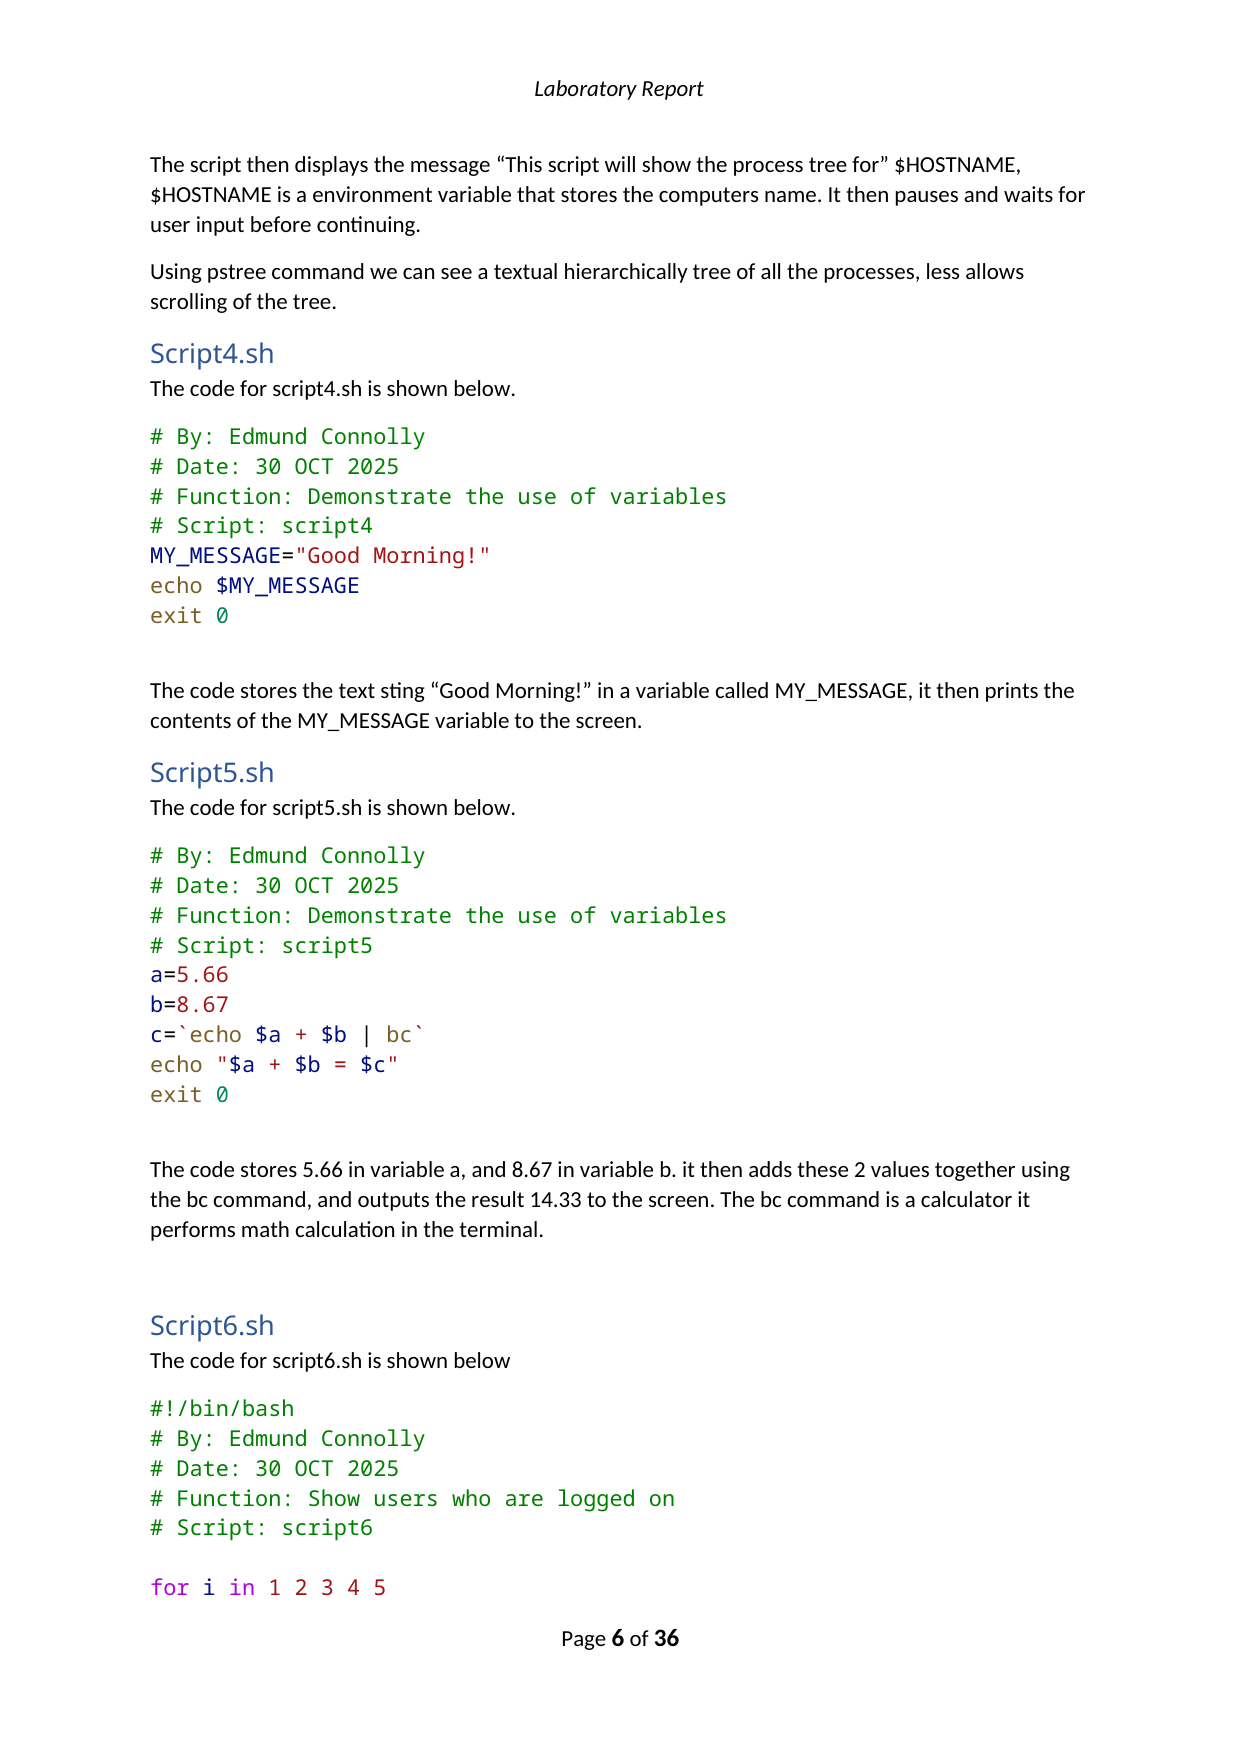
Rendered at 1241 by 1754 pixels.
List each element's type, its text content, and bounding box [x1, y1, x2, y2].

text echo "$a + $b = $c" [150, 1049, 1090, 1078]
subtitle Script5.sh [150, 753, 1090, 790]
subtitle Script4.sh [150, 334, 1090, 371]
text The code stores the text sting “Good Morning!” in a variable called MY_MESSAGE, it then prints the contents of the MY_MESSAGE variable to the screen. [150, 676, 1090, 735]
text a=5.66 [150, 959, 1090, 989]
text # Script: script5 [150, 929, 1090, 959]
text b=8.67 [150, 989, 1090, 1019]
text # Date: 30 OCT 2025 [150, 451, 1090, 481]
text The code for script6.sh is shown below [150, 1346, 1090, 1374]
text exit 0 [150, 1078, 1090, 1108]
text The script then displays the message “This script will show the process tree for” $HOSTNAME, $HOSTNAME is a environment variable that stores the computers name. It then pauses and waits for user input before continuing. [150, 150, 1090, 238]
text The code for script4.sh is shown below. [150, 374, 1090, 402]
text echo $MY_MESSAGE [150, 570, 1090, 600]
text # Date: 30 OCT 2025 [150, 870, 1090, 900]
text # Script: script6 [150, 1512, 1090, 1542]
text # By: Edmund Connolly [150, 421, 1090, 451]
text # By: Edmund Connolly [150, 1423, 1090, 1453]
text c=`echo $a + $b | bc` [150, 1019, 1090, 1049]
text # Function: Demonstrate the use of variables [150, 900, 1090, 929]
text # Function: Demonstrate the use of variables [150, 481, 1090, 510]
text Using pstree command we can see a textual hierarchically tree of all the processes, less allows scrolling of the tree. [150, 257, 1090, 316]
text exit 0 [150, 600, 1090, 629]
subtitle Script6.sh [150, 1306, 1090, 1343]
text The code stores 5.66 in variable a, and 8.67 in variable b. it then adds these 2 values together using the bc command, and outputs the result 14.33 to the screen. The bc command is a calculator it performs math calculation in the terminal. [150, 1155, 1090, 1244]
text The code for script5.sh is shown below. [150, 793, 1090, 821]
text # Date: 30 OCT 2025 [150, 1453, 1090, 1482]
text # Function: Show users who are logged on [150, 1482, 1090, 1512]
text #!/bin/bash [150, 1393, 1090, 1423]
text MY_MESSAGE="Good Morning!" [150, 540, 1090, 570]
text # Script: script4 [150, 510, 1090, 540]
text # By: Edmund Connolly [150, 840, 1090, 870]
text for i in 1 2 3 4 5 [150, 1572, 1090, 1602]
